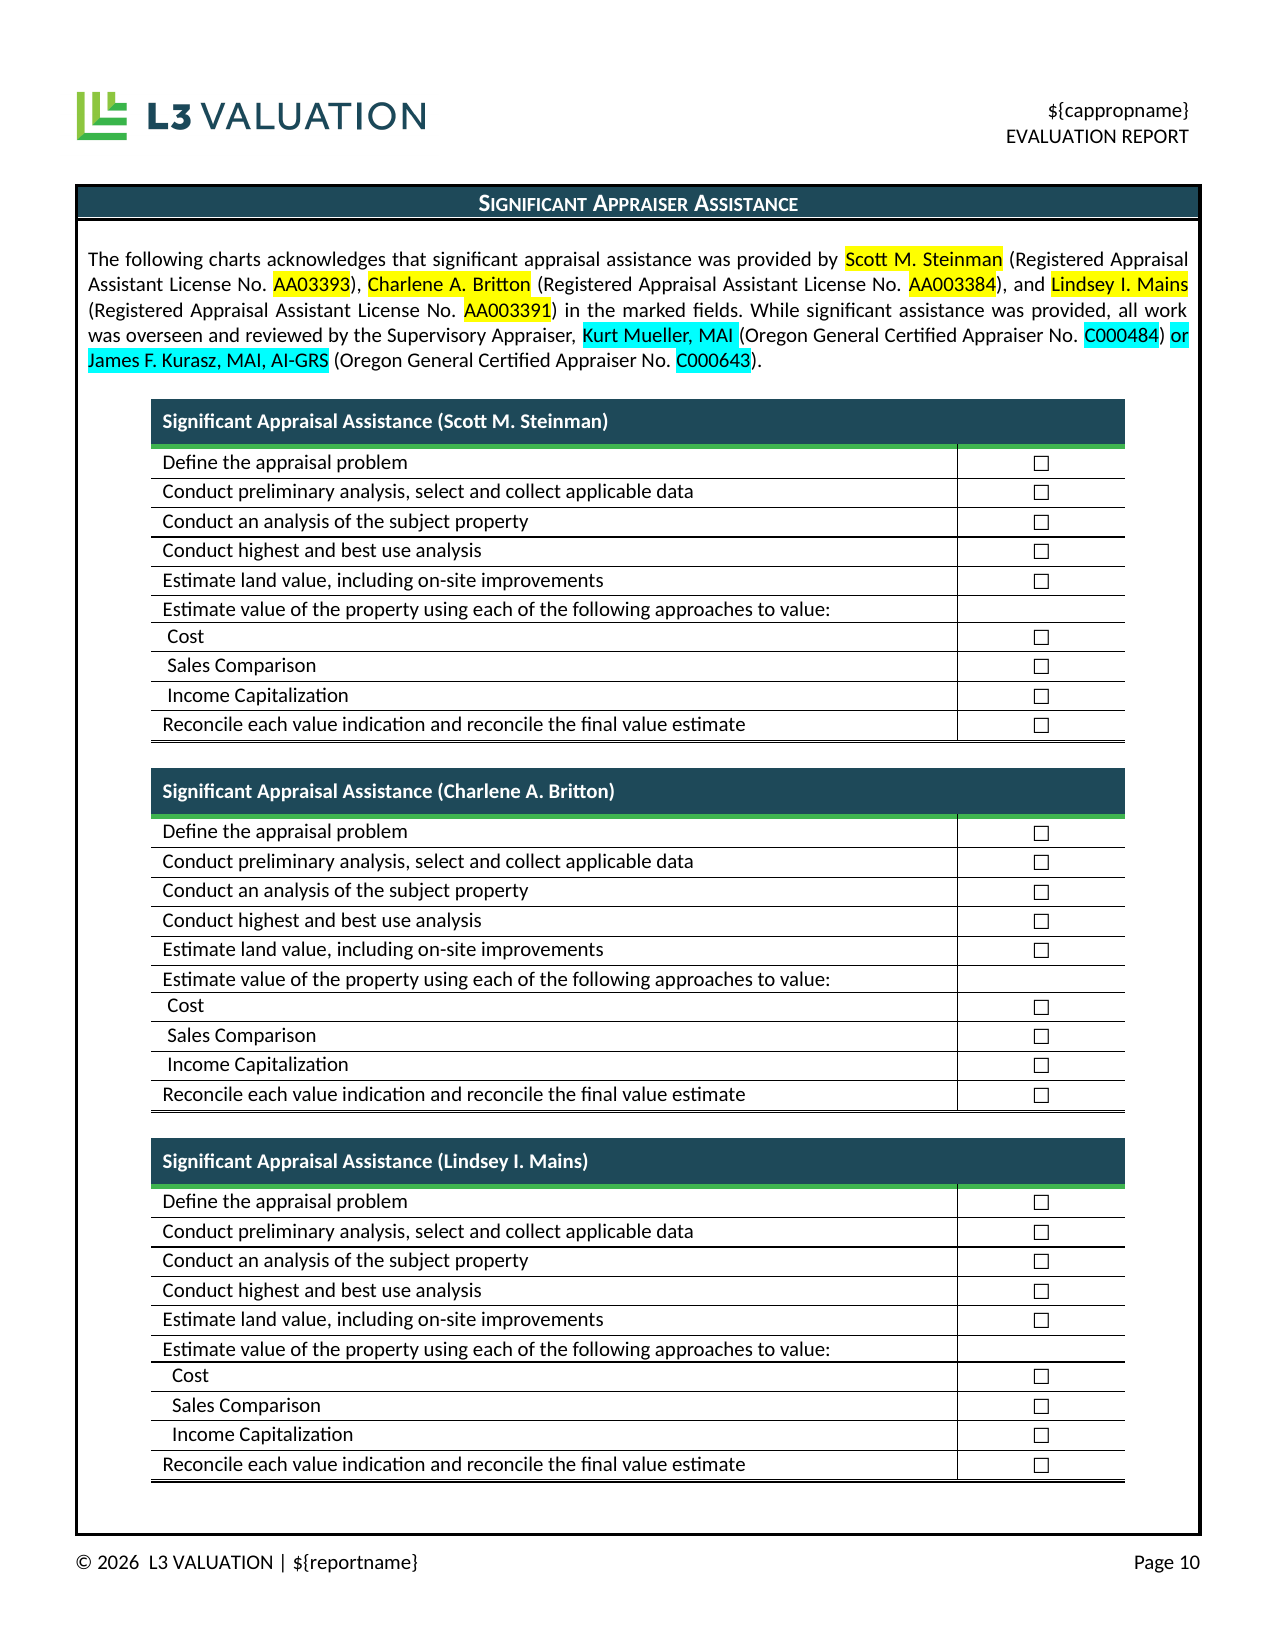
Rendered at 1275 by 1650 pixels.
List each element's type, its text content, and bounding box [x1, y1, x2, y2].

table_cell The following charts acknowledges that significant appraisal assistance was provided by Scott M. Steinman (Registered Appraisal Assistant License No. AA03393), Charlene A. Britton (Registered Appraisal Assistant License No. AA003384), and Lindsey I. Mains (Registered Appraisal Assistant License No. AA003391) in the marked fields. While significant assistance was provided, all work was overseen and reviewed by the Supervisory Appraiser, Kurt Mueller, MAI (Oregon General Certified Appraiser No. C000484) or James F. Kurasz, MAI, AI-GRS (Oregon General Certified Appraiser No. C000643). [78, 221, 1198, 1533]
table_header Significant Appraiser Assistance [78, 187, 1198, 217]
picture [60, 75, 440, 156]
